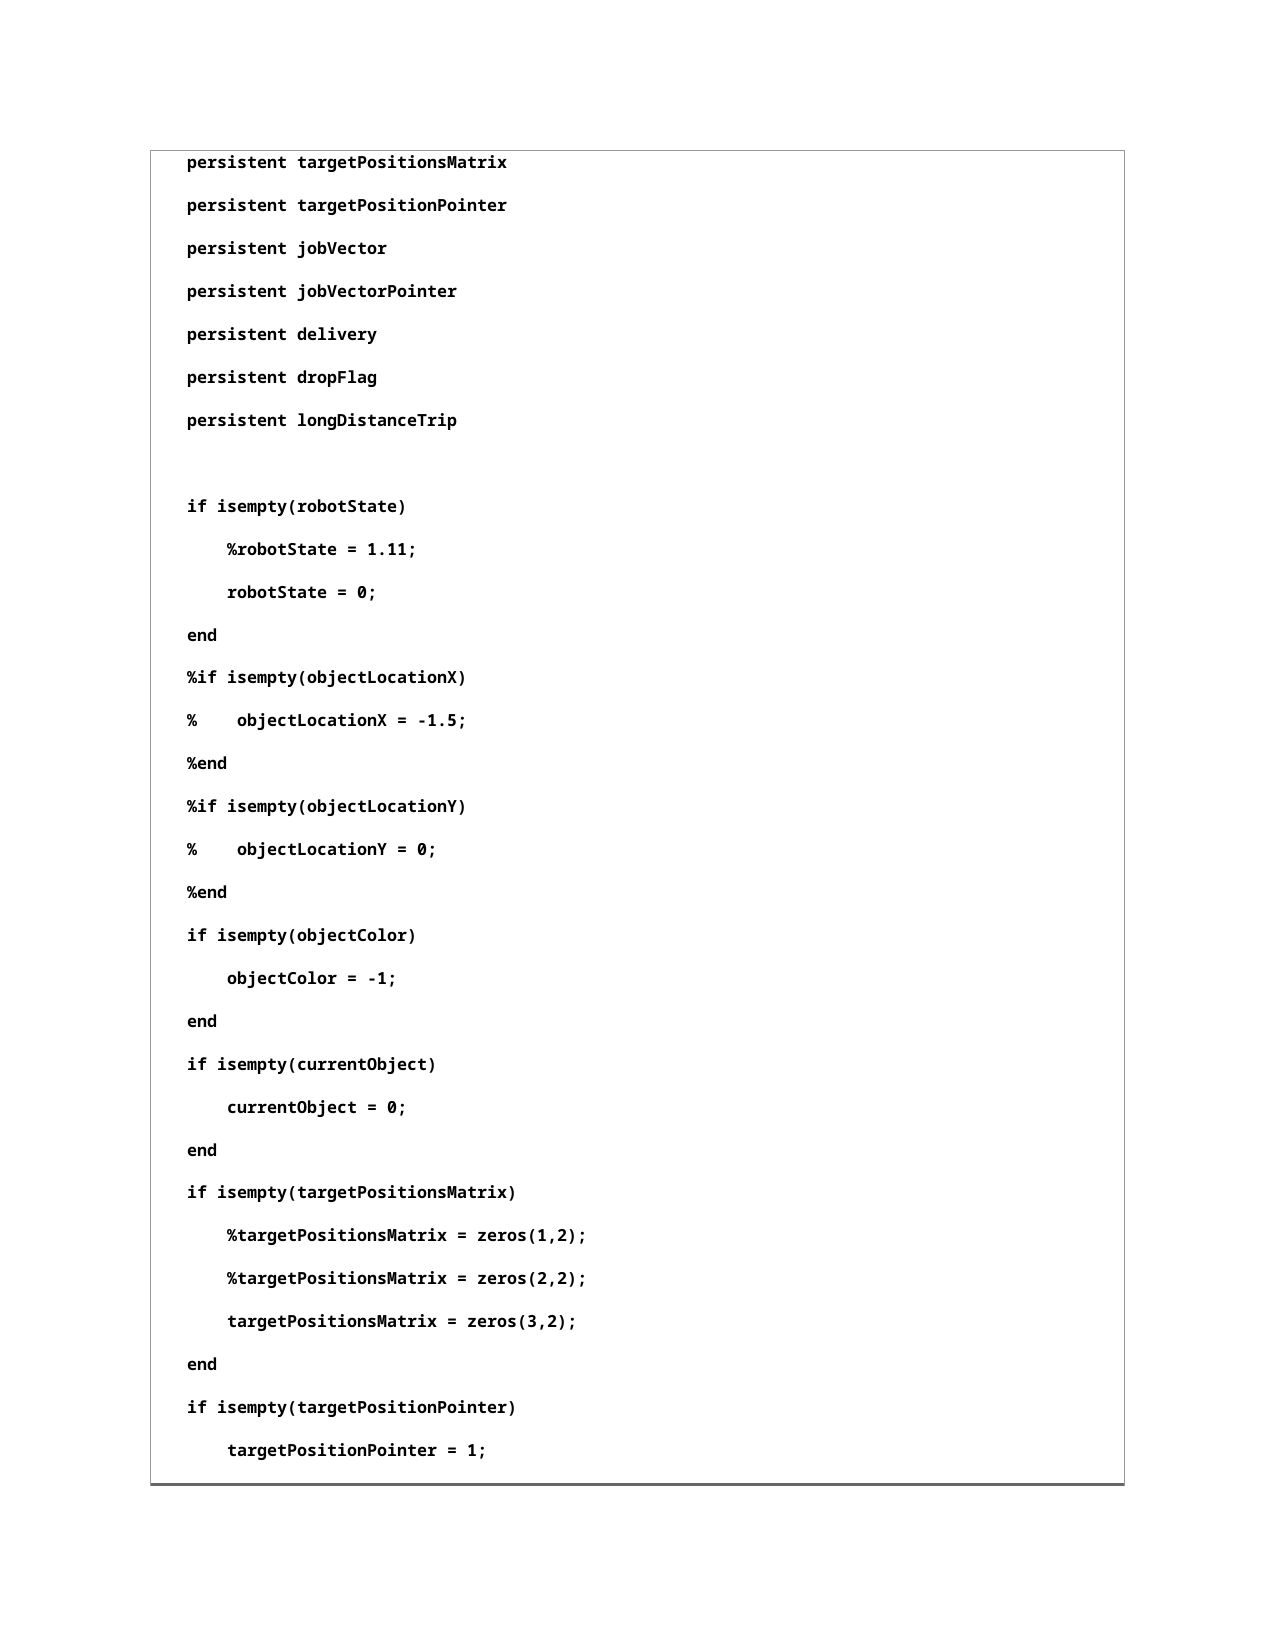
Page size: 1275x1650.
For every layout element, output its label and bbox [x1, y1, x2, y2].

table_header [151, 151, 1124, 1482]
